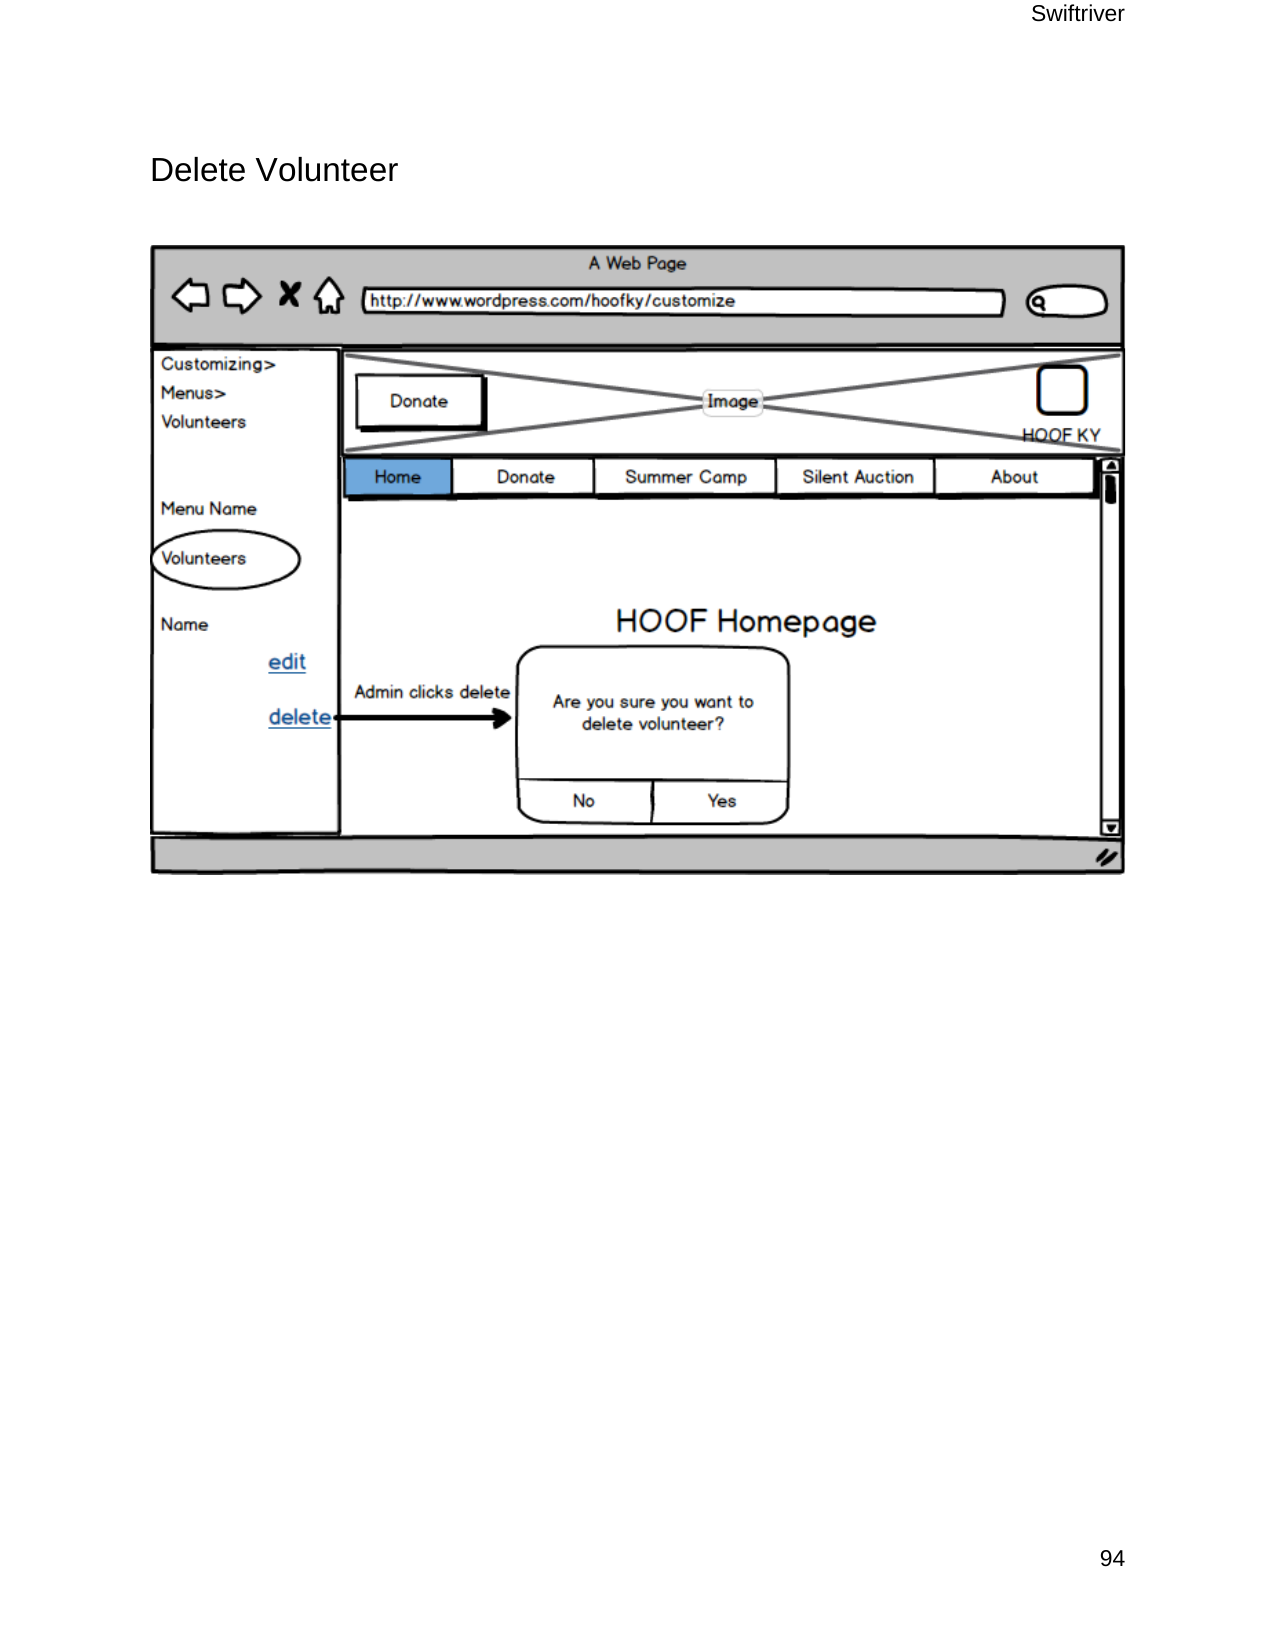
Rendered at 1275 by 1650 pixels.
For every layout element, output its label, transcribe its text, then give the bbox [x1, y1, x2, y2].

picture [150, 245, 1125, 875]
subtitle Delete Volunteer [150, 150, 1125, 188]
